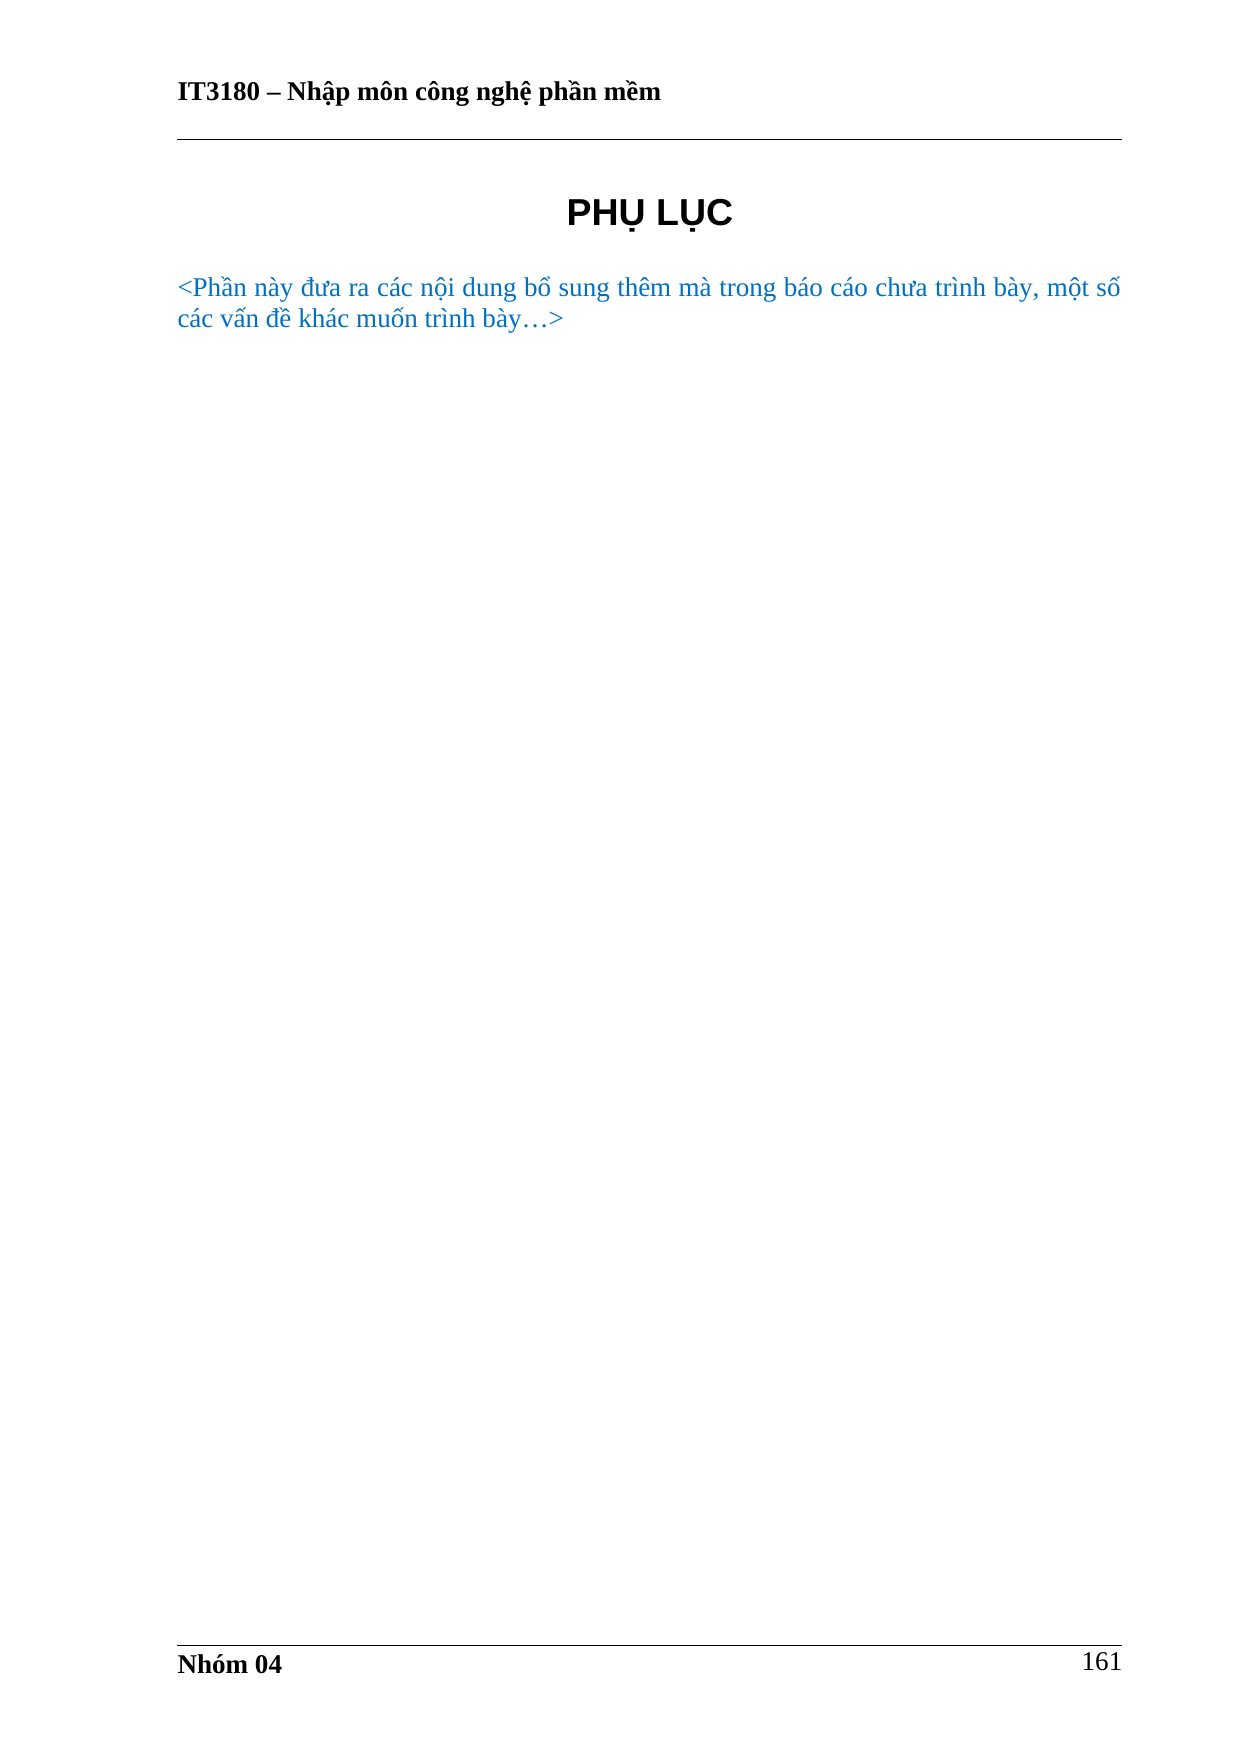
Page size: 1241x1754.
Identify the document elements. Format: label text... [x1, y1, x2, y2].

text PHỤ LỤC [177, 190, 1122, 233]
text <Phần này đưa ra các nội dung bổ sung thêm mà trong báo cáo chưa trình bày, một số các vấn đề khác muốn trình bày…> [177, 271, 1122, 333]
